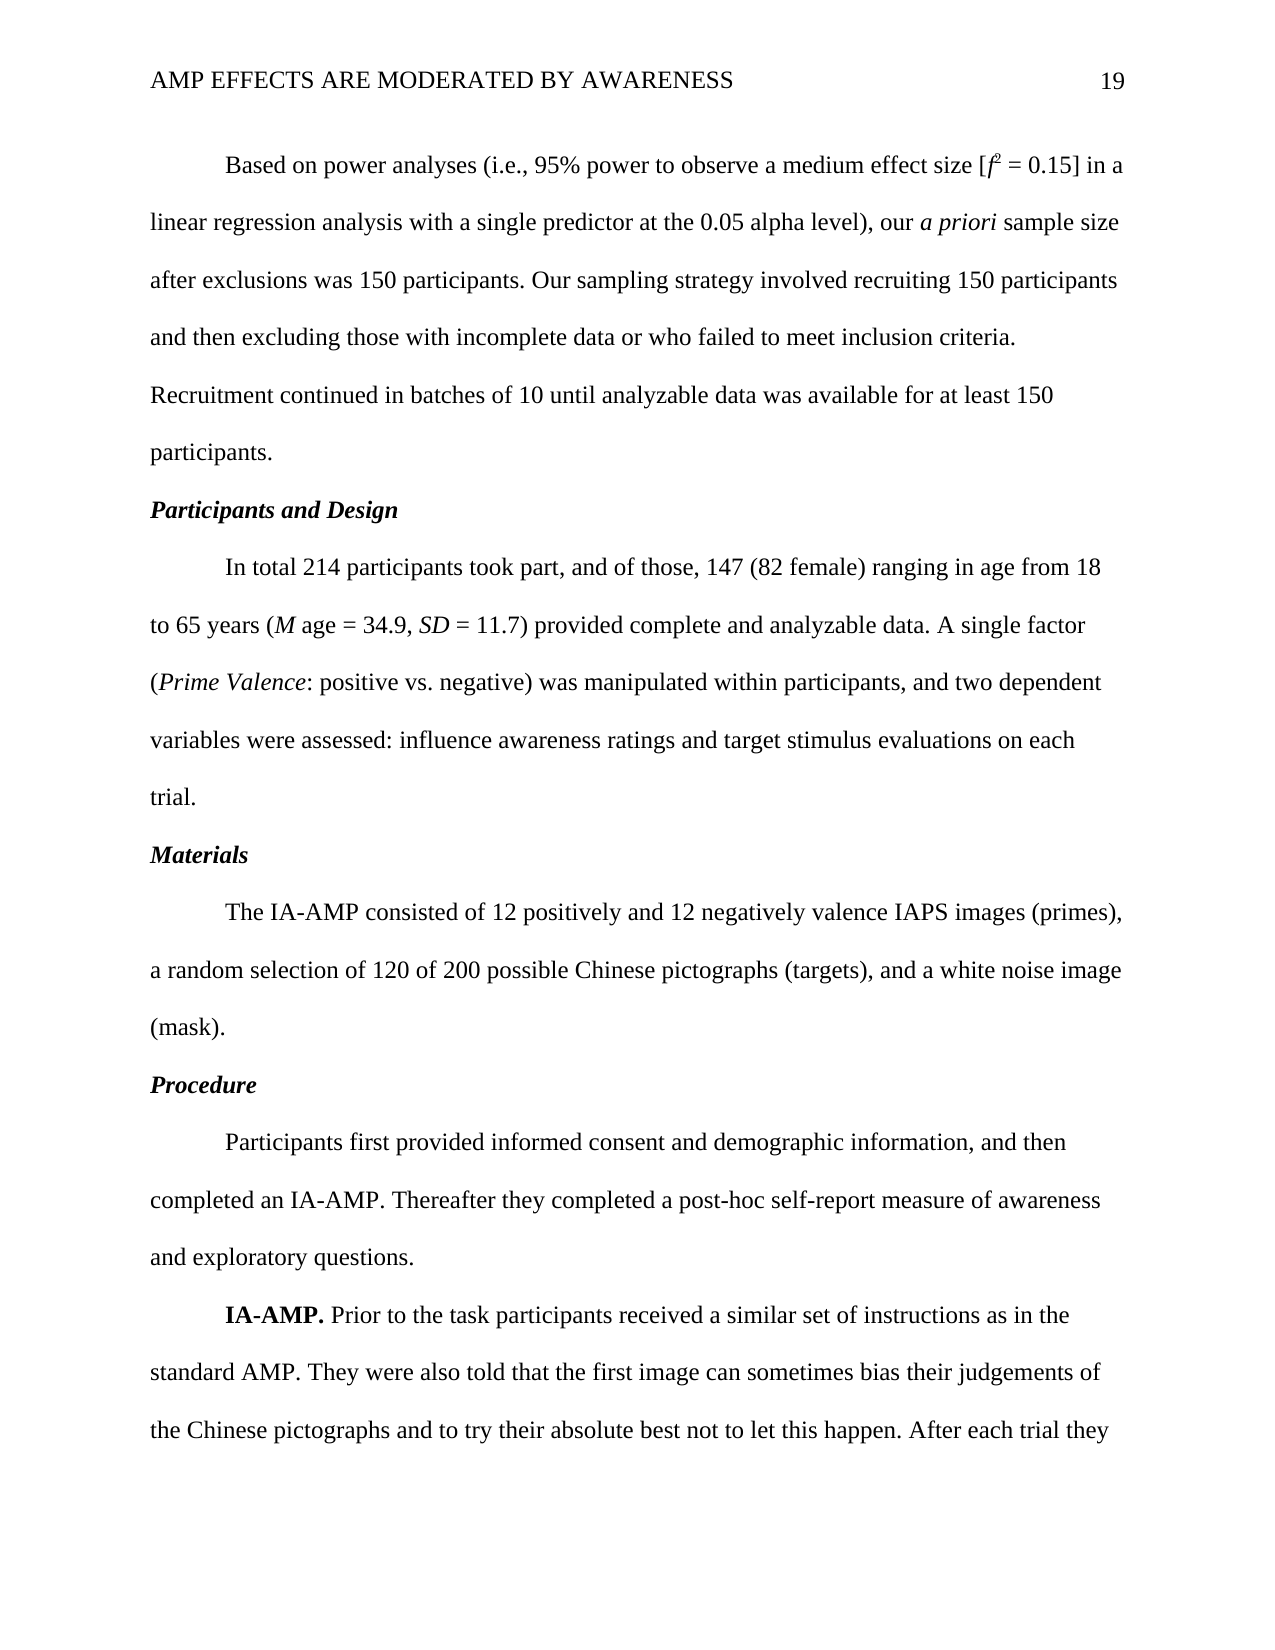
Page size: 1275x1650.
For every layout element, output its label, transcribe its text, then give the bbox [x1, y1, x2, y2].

text The IA-AMP consisted of 12 positively and 12 negatively valence IAPS images (primes), a random selection of 120 of 200 possible Chinese pictographs (targets), and a white noise image (mask). [150, 897, 1125, 1041]
subtitle Participants and Design [150, 495, 1125, 524]
text Based on power analyses (i.e., 95% power to observe a medium effect size [f2 = 0.15] in a linear regression analysis with a single predictor at the 0.05 alpha level), our a priori sample size after exclusions was 150 participants. Our sampling strategy involved recruiting 150 participants and then excluding those with incomplete data or who failed to meet inclusion criteria. Recruitment continued in batches of 10 until analyzable data was available for at least 150 participants. [150, 150, 1125, 466]
text Participants first provided informed consent and demographic information, and then completed an IA-AMP. Thereafter they completed a post-hoc self-report measure of awareness and exploratory questions. [150, 1127, 1125, 1271]
subtitle Procedure [150, 1070, 1125, 1099]
subtitle Materials [150, 840, 1125, 869]
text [150, 1300, 1125, 1444]
text In total 214 participants took part, and of those, 147 (82 female) ranging in age from 18 to 65 years (M age = 34.9, SD = 11.7) provided complete and analyzable data. A single factor (Prime Valence: positive vs. negative) was manipulated within participants, and two dependent variables were assessed: influence awareness ratings and target stimulus evaluations on each trial. [150, 552, 1125, 811]
